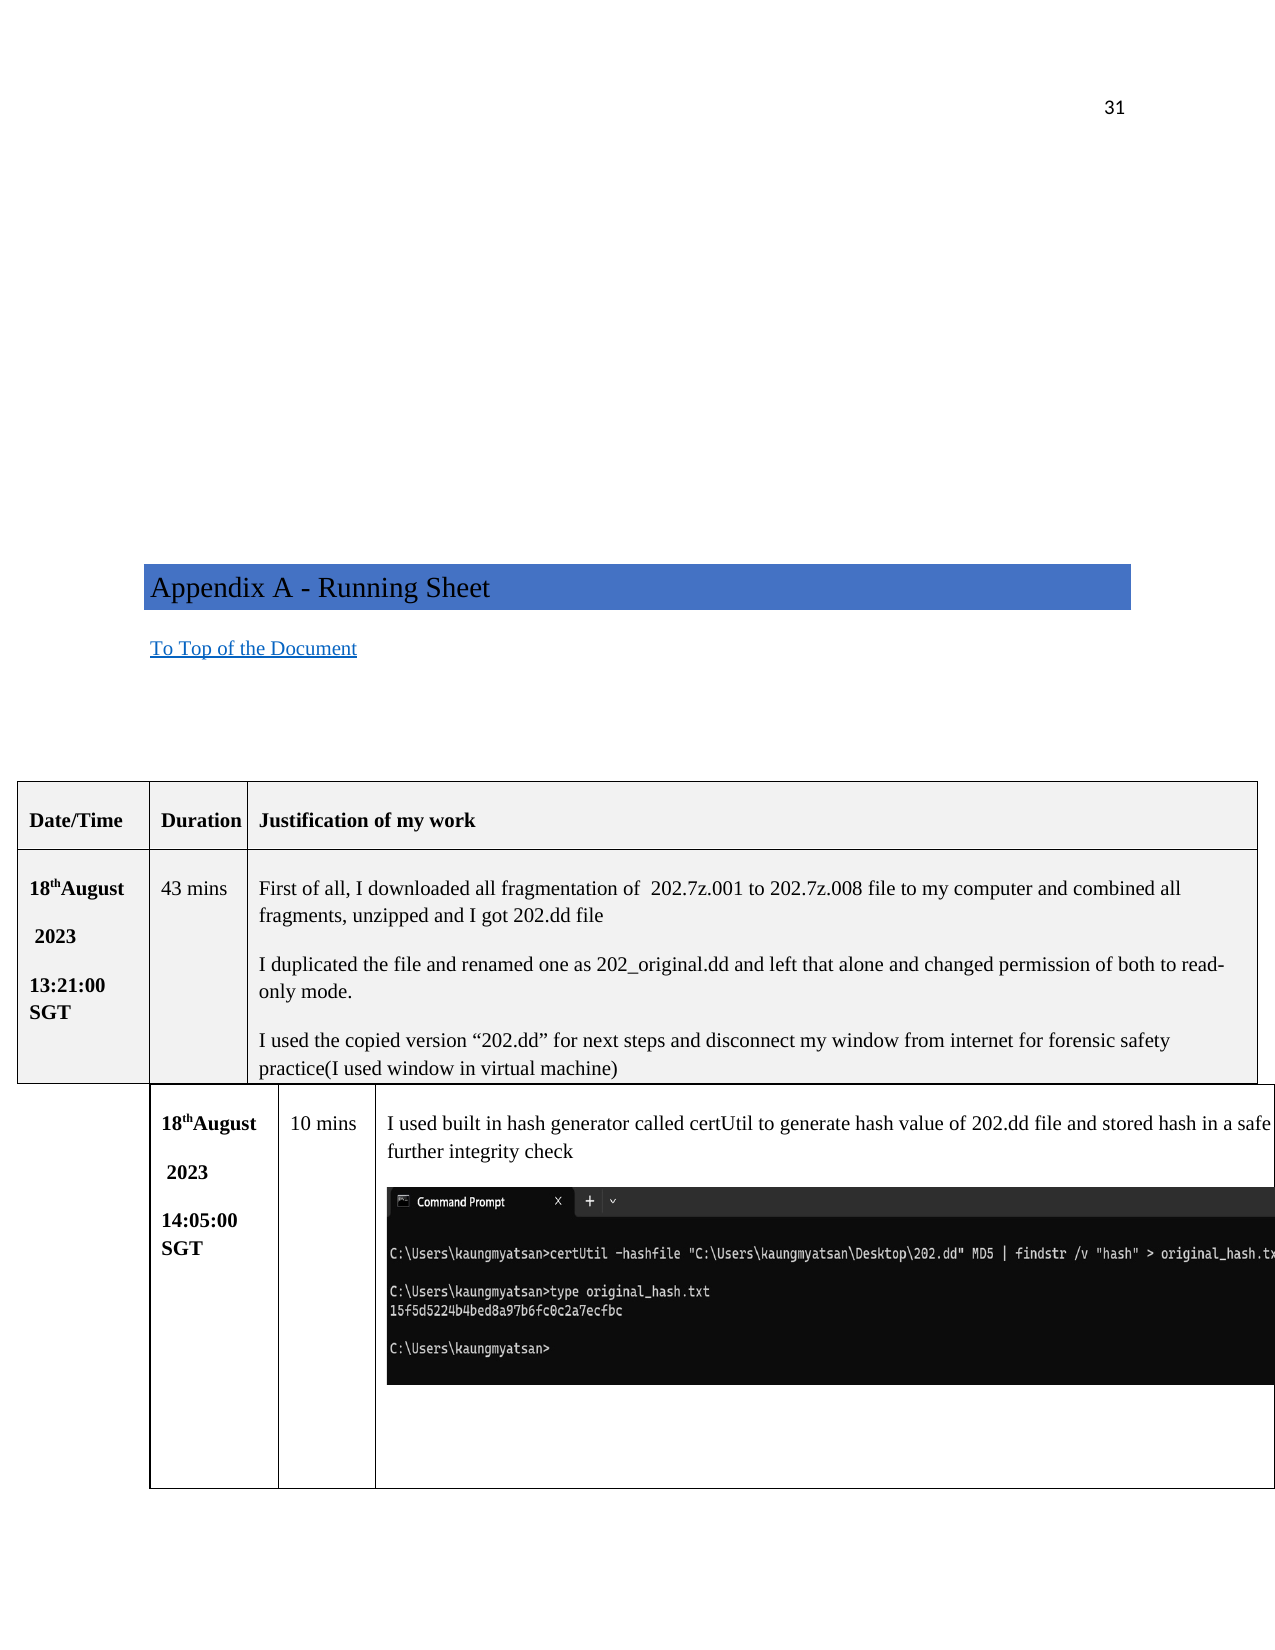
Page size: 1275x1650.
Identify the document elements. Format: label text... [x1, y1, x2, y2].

table_header Duration [150, 782, 247, 848]
subtitle Appendix A - Running Sheet [150, 570, 1125, 604]
table_header 18thAugust 2023 14:05:00 SGT [151, 1085, 278, 1488]
table_header Date/Time [18, 782, 149, 848]
table_cell 18thAugust 2023 13:21:00 SGT [18, 850, 149, 1083]
table_header Justification of my work [248, 782, 1257, 848]
table_header I used built in hash generator called certUtil to generate hash value of 202.dd file and stored hash in a safe text file for further integrity check [376, 1085, 1274, 1488]
picture [386, 1187, 1275, 1385]
table_cell First of all, I downloaded all fragmentation of 202.7z.001 to 202.7z.008 file to my computer and combined all fragments, unzipped and I got 202.dd file I duplicated the file and renamed one as 202_original.dd and left that alone and changed permission of both to read-only mode. I used the copied version “202.dd” for next steps and disconnect my window from internet for forensic safety practice(I used window in virtual machine) [248, 850, 1257, 1083]
text To Top of the Document [150, 636, 1125, 660]
table_cell 43 mins [150, 850, 247, 1083]
table_header 10 mins [279, 1085, 375, 1488]
